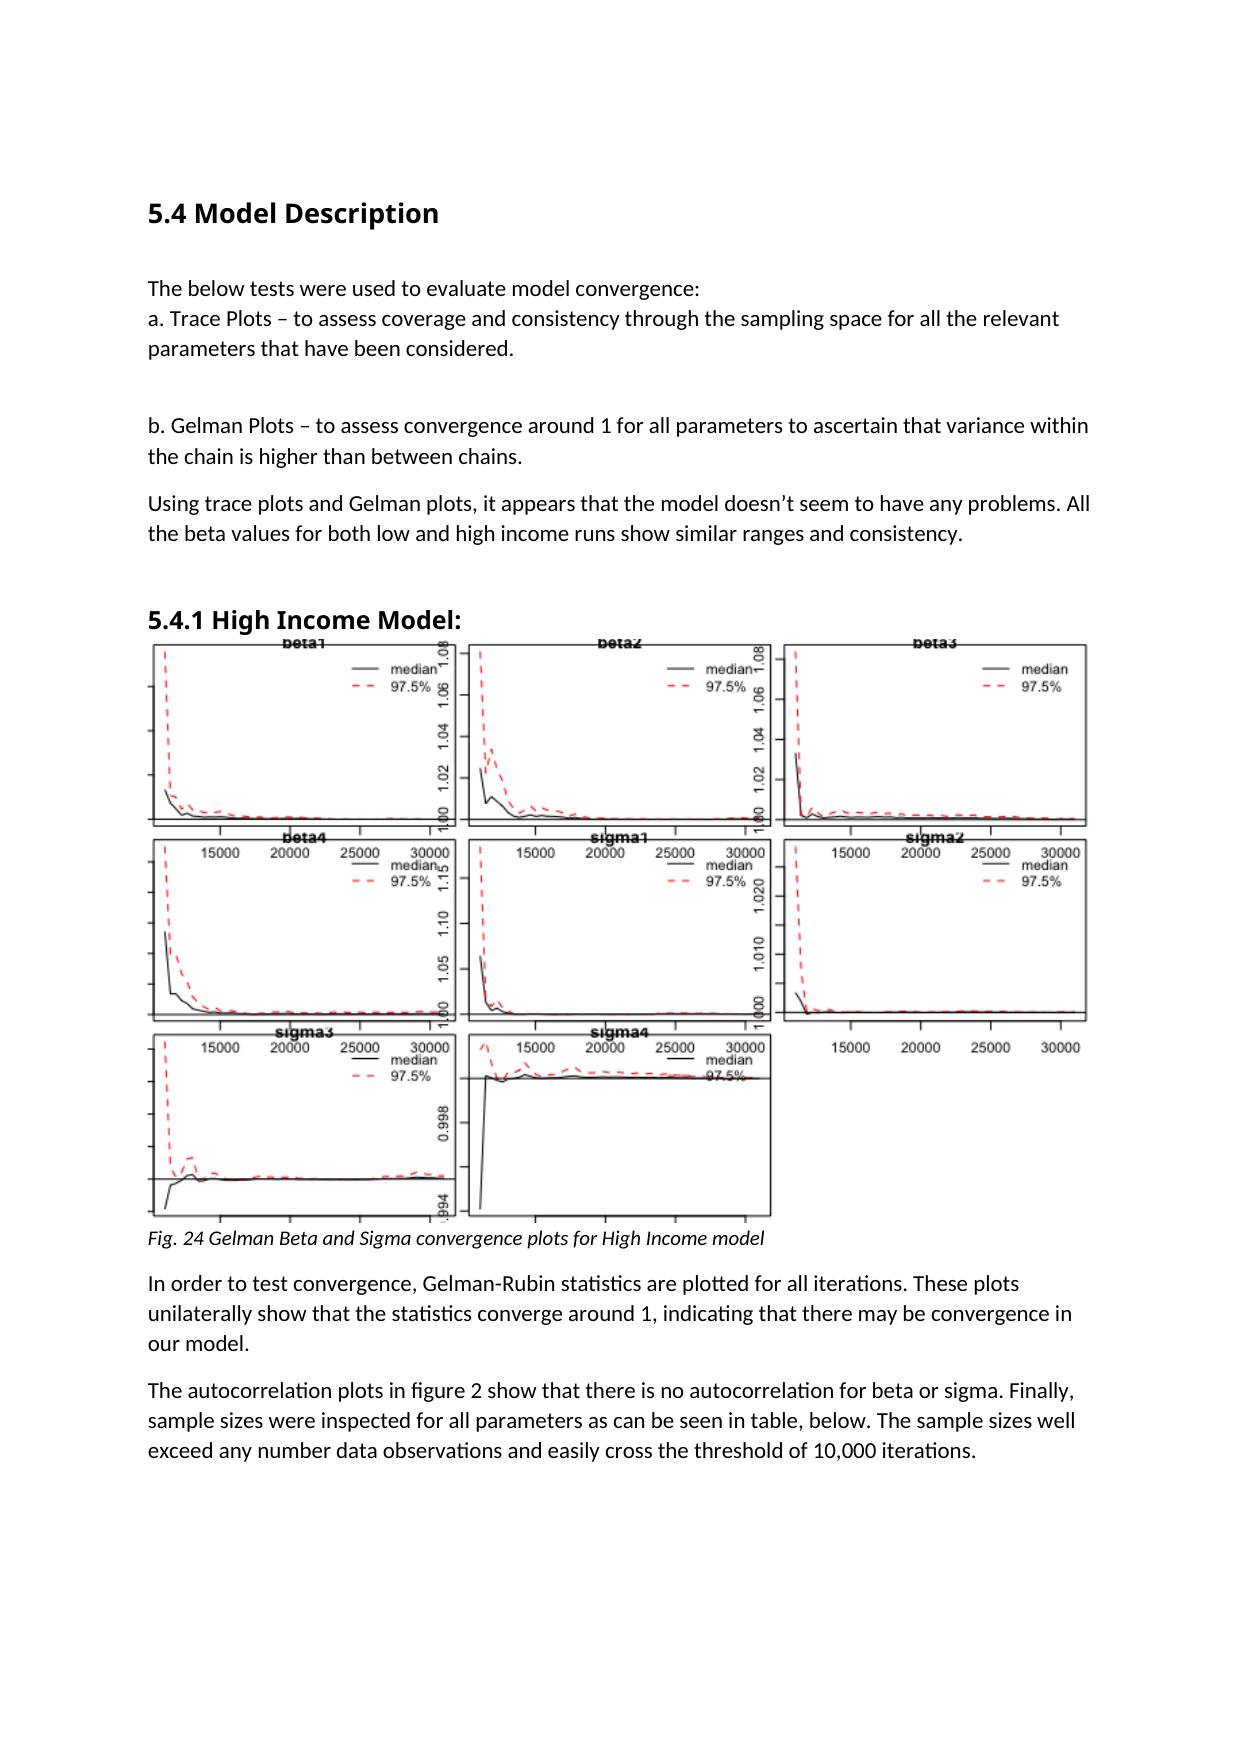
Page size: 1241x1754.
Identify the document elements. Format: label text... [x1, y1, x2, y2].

text The below tests were used to evaluate model convergence: a. Trace Plots – to assess coverage and consistency through the sampling space for all the relevant parameters that have been considered. [148, 274, 1093, 393]
subtitle 5.4 Model Description [148, 194, 1093, 271]
text The autocorrelation plots in figure 2 show that there is no autocorrelation for beta or sigma. Finally, sample sizes were inspected for all parameters as can be seen in table, below. The sample sizes well exceed any number data observations and easily cross the threshold of 10,000 iterations. [148, 1376, 1093, 1464]
text b. Gelman Plots – to assess convergence around 1 for all parameters to ascertain that variance within the chain is higher than between chains. [148, 412, 1093, 470]
subtitle 5.4.1 High Income Model: [148, 566, 1093, 637]
picture [147, 639, 1093, 1223]
text In order to test convergence, Gelman-Rubin statistics are plotted for all iterations. These plots unilaterally show that the statistics converge around 1, indicating that there may be convergence in our model. [148, 1269, 1093, 1357]
text Fig. 24 Gelman Beta and Sigma convergence plots for High Income model [148, 1223, 1093, 1250]
text Using trace plots and Gelman plots, it appears that the model doesn’t seem to have any problems. All the beta values for both low and high income runs show similar ranges and consistency. [148, 489, 1093, 547]
